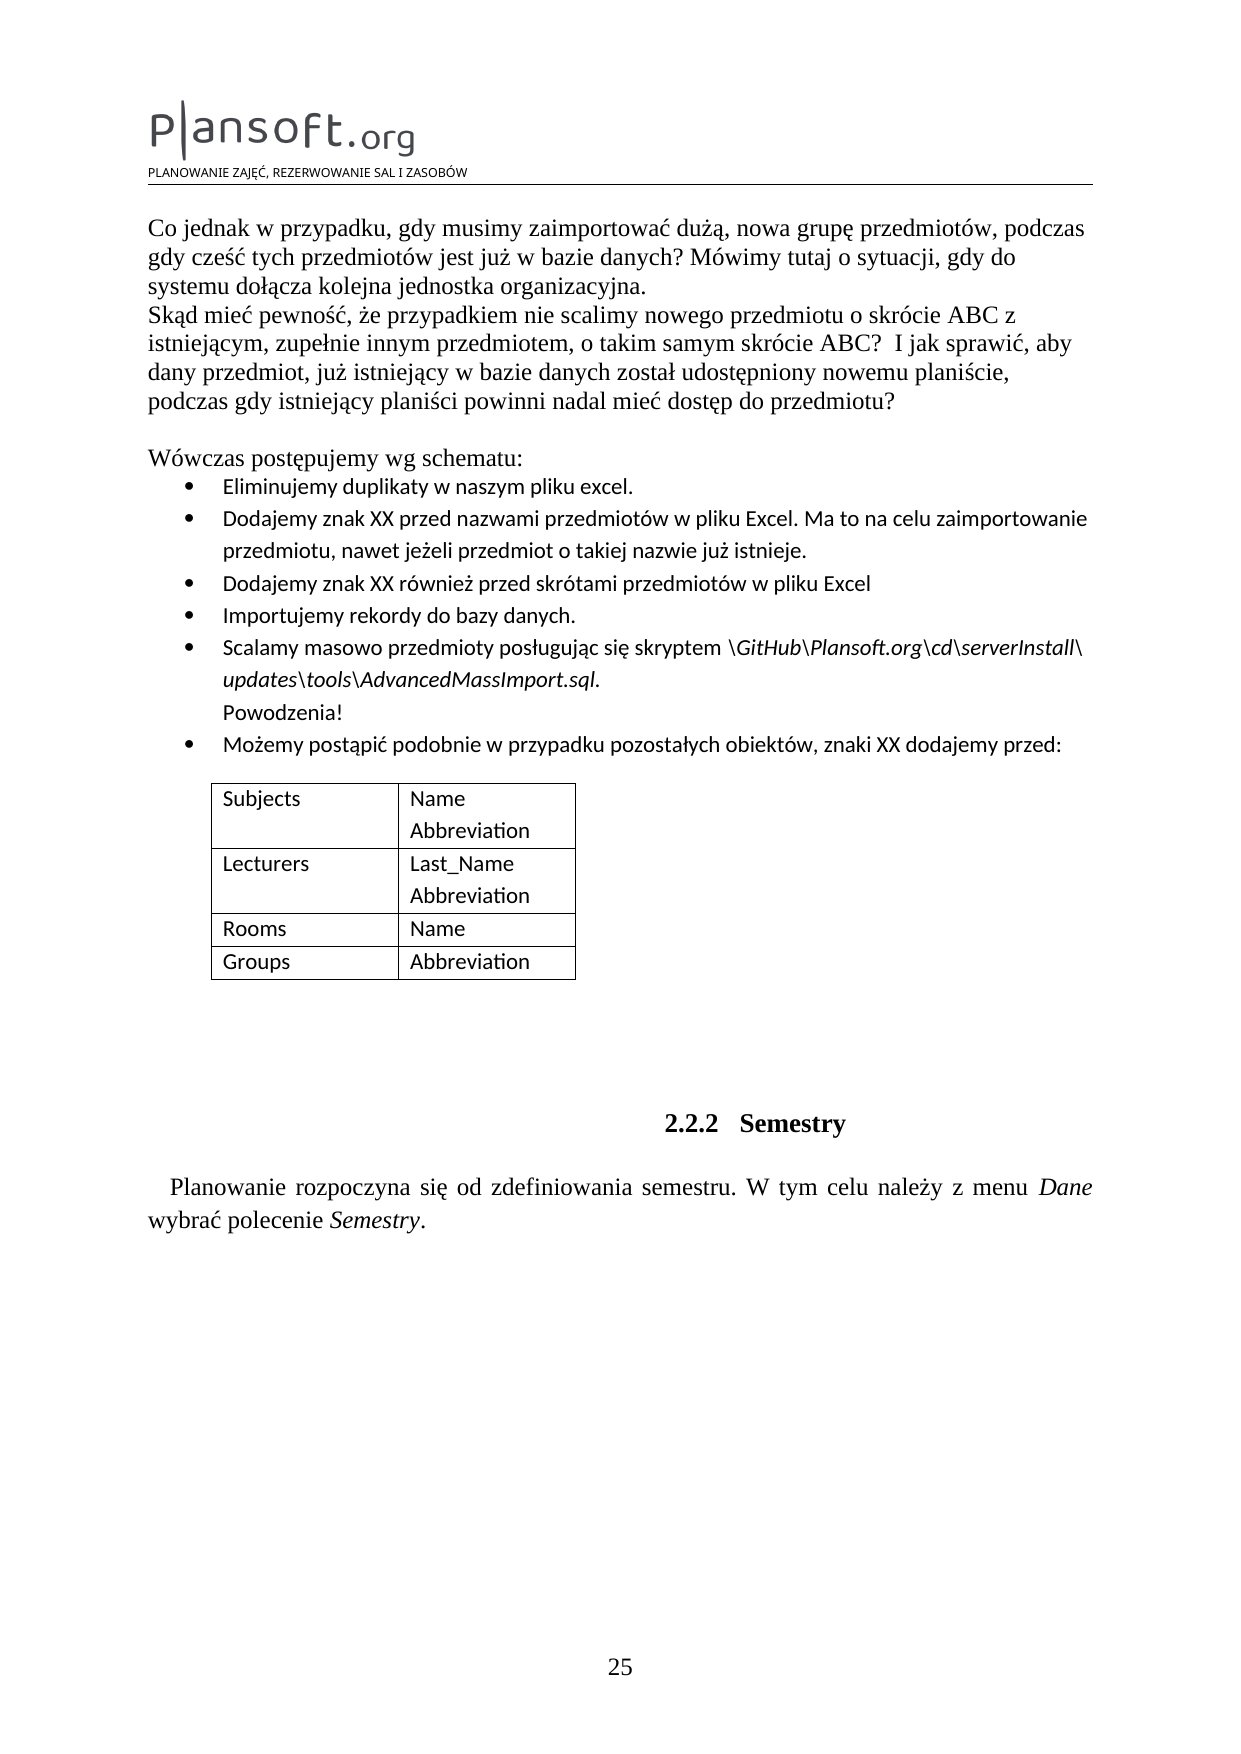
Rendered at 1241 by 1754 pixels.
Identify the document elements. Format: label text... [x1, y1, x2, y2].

list Scalamy masowo przedmioty posługując się skryptem \GitHub\Plansoft.org\cd\serverInstall\updates\tools\AdvancedMassImport.sql. [185, 633, 1093, 693]
table_cell Groups [212, 947, 398, 979]
table_cell Name [399, 914, 575, 946]
text Planowanie rozpoczyna się od zdefiniowania semestru. W tym celu należy z menu Dane wybrać polecenie Semestry. [148, 1172, 1093, 1234]
table_cell Rooms [212, 914, 398, 946]
table_cell Last_Name Abbreviation [399, 849, 575, 913]
list Możemy postąpić podobnie w przypadku pozostałych obiektów, znaki XX dodajemy przed: [185, 730, 1093, 758]
subtitle Semestry [664, 1107, 1093, 1138]
text Co jednak w przypadku, gdy musimy zaimportować dużą, nowa grupę przedmiotów, podczas gdy cześć tych przedmiotów jest już w bazie danych? Mówimy tutaj o sytuacji, gdy do systemu dołącza kolejna jednostka organizacyjna. [148, 213, 1093, 300]
table_header Subjects [212, 784, 398, 848]
table_cell Lecturers [212, 849, 398, 913]
list Dodajemy znak XX przed nazwami przedmiotów w pliku Excel. Ma to na celu zaimportowanie przedmiotu, nawet jeżeli przedmiot o takiej nazwie już istnieje. [185, 504, 1093, 565]
picture [147, 73, 418, 165]
table_cell Abbreviation [399, 947, 575, 979]
list Powodzenia! [223, 698, 1093, 726]
table_header Name Abbreviation [399, 784, 575, 848]
list Eliminujemy duplikaty w naszym pliku excel. [185, 472, 1093, 500]
list Importujemy rekordy do bazy danych. [185, 601, 1093, 629]
text Skąd mieć pewność, że przypadkiem nie scalimy nowego przedmiotu o skrócie ABC z istniejącym, zupełnie innym przedmiotem, o takim samym skrócie ABC? I jak sprawić, aby dany przedmiot, już istniejący w bazie danych został udostępniony nowemu planiście, podczas gdy istniejący planiści powinni nadal mieć dostęp do przedmiotu? [148, 300, 1093, 415]
list Dodajemy znak XX również przed skrótami przedmiotów w pliku Excel [185, 569, 1093, 597]
text Wówczas postępujemy wg schematu: [148, 443, 1093, 472]
